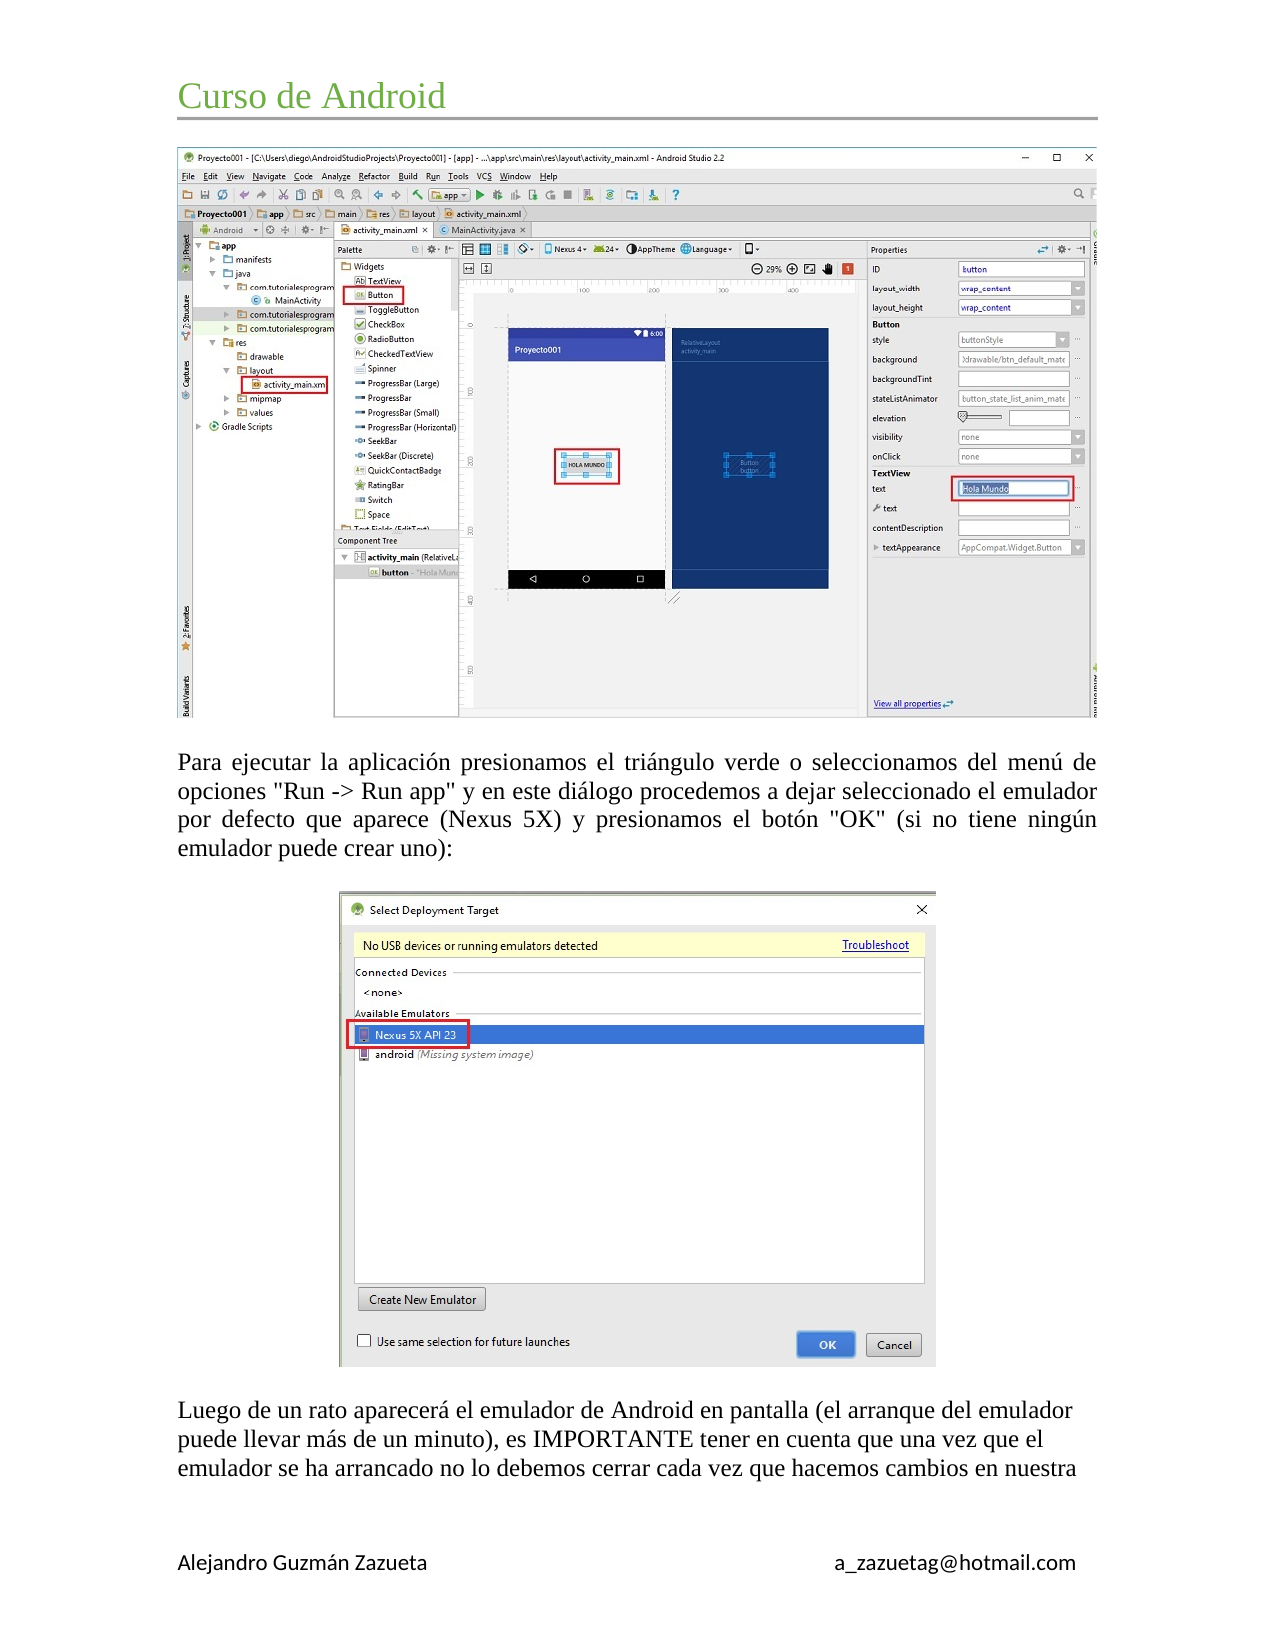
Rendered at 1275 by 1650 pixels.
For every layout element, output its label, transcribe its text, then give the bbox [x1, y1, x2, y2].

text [177, 1395, 1098, 1482]
picture [339, 891, 936, 1367]
text Para ejecutar la aplicación presionamos el triángulo verde o seleccionamos del menú de opciones "Run -> Run app" y en este diálogo procedemos a dejar seleccionado el emulador por defecto que aparece (Nexus 5X) y presionamos el botón "OK" (si no tiene ningún emulador puede crear uno): [177, 747, 1098, 862]
picture [177, 147, 1097, 718]
